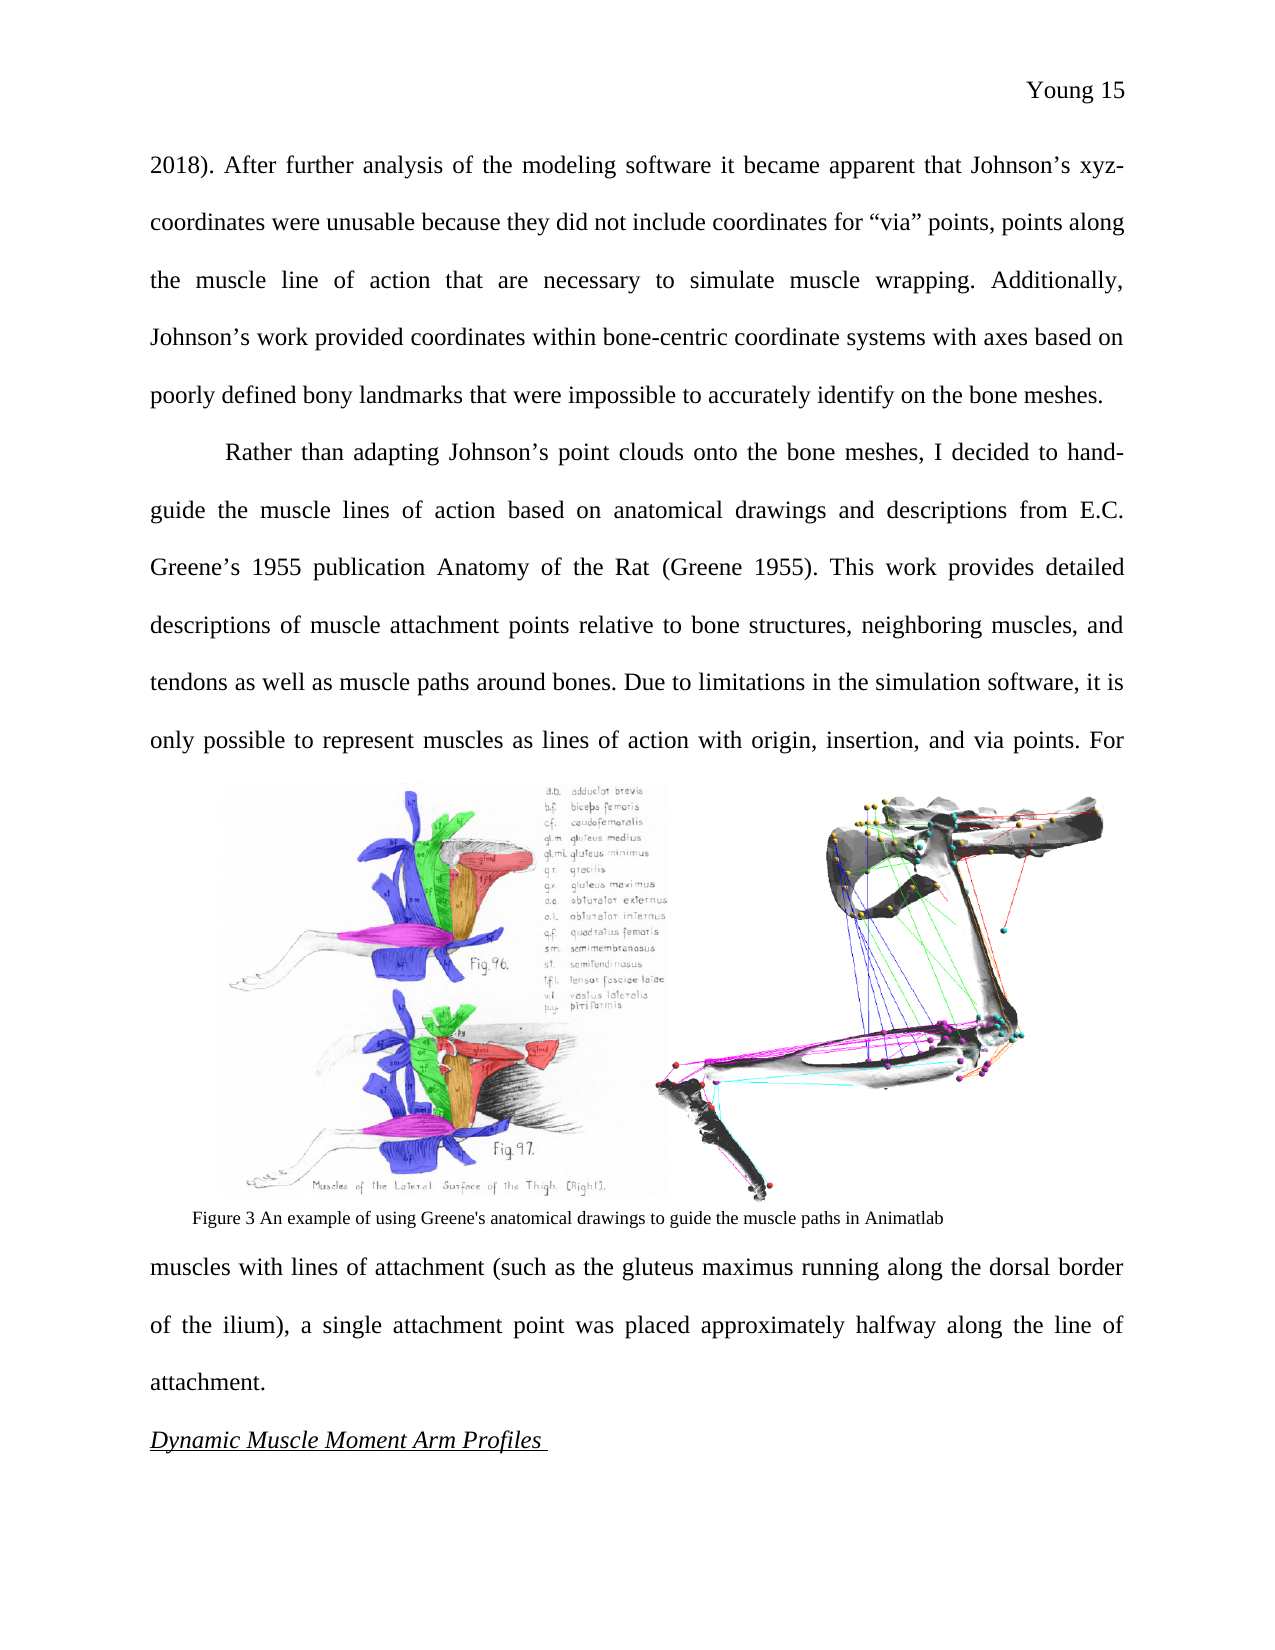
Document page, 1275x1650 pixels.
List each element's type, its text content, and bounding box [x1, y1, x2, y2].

picture [220, 783, 1110, 1208]
text Dynamic Muscle Moment Arm Profiles [150, 1425, 1125, 1454]
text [150, 150, 1125, 409]
